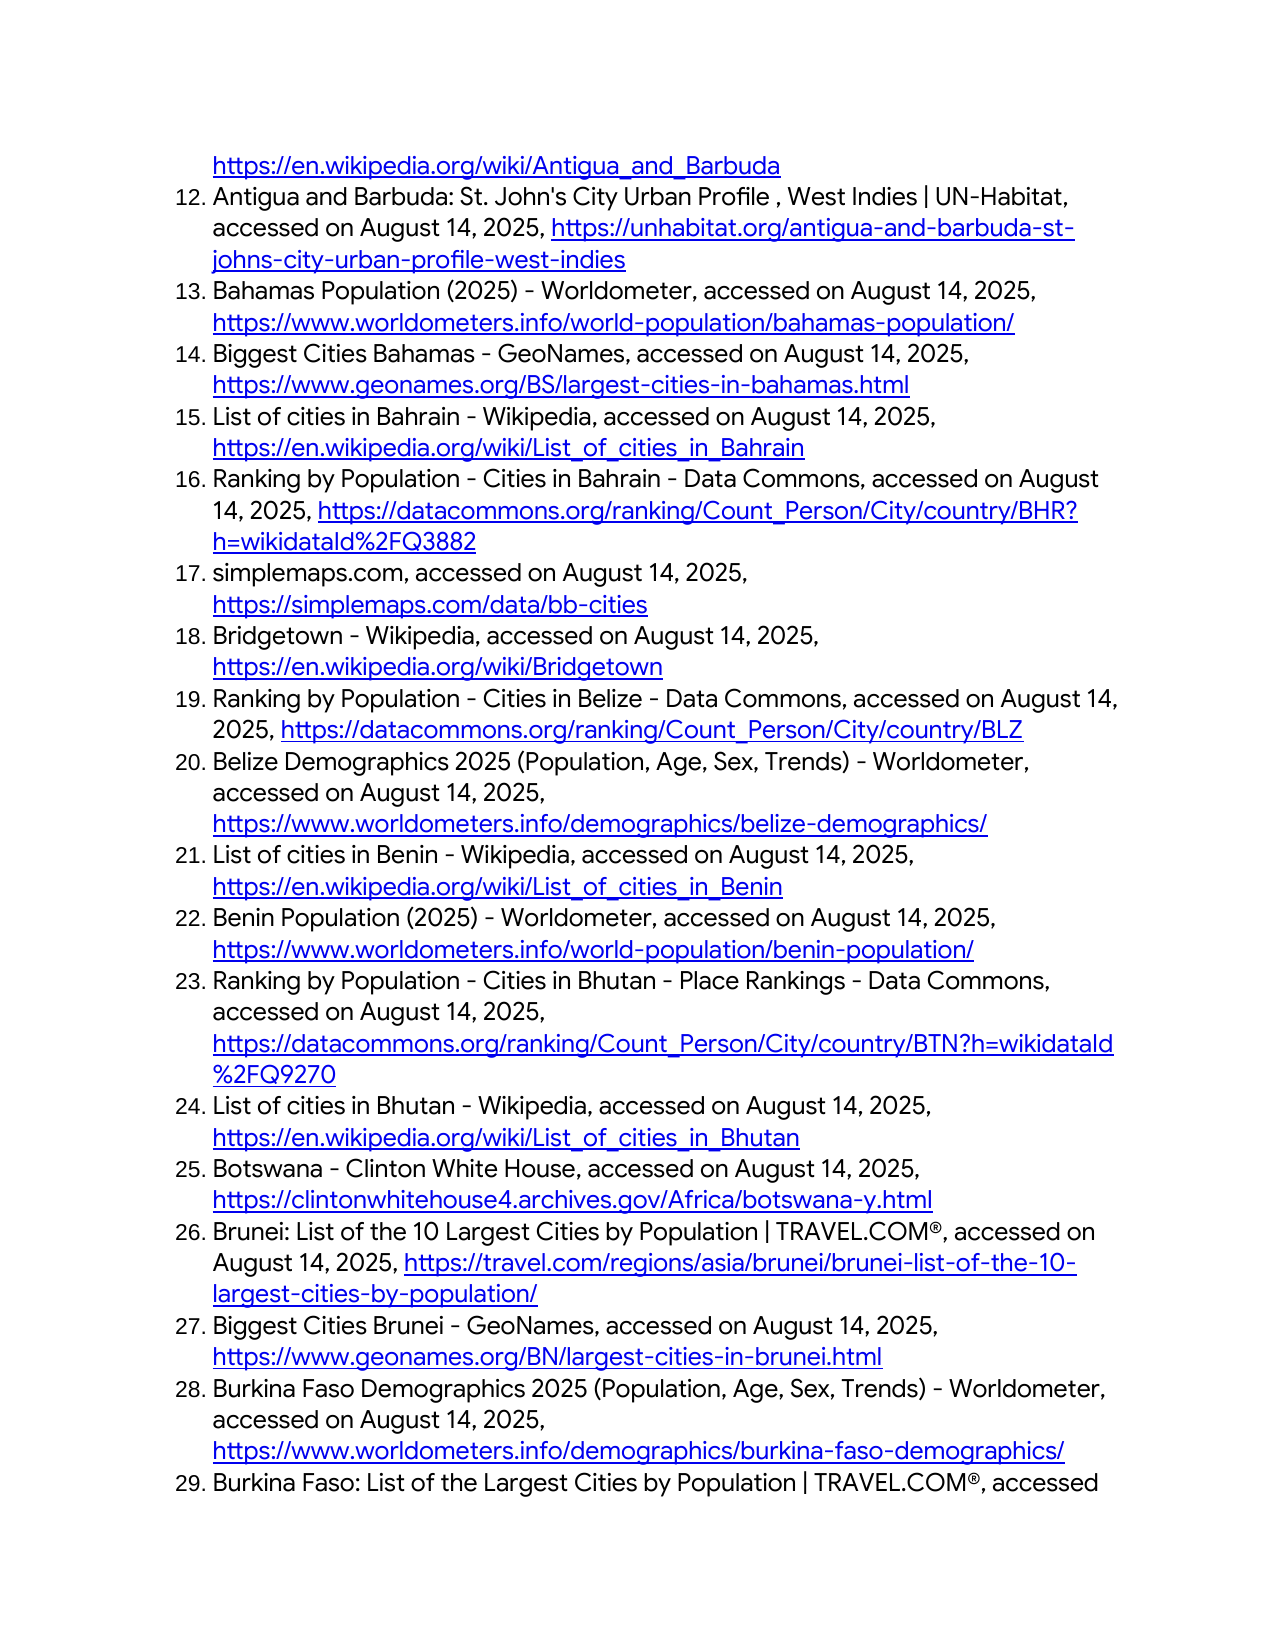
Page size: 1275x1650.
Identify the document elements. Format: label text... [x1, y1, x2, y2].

list Biggest Cities Bahamas - GeoNames, accessed on August 14, 2025, https://www.geonames.org/BS/largest-cities-in-bahamas.html [175, 338, 1125, 401]
list List of cities in Bahrain - Wikipedia, accessed on August 14, 2025, https://en.wikipedia.org/wiki/List_of_cities_in_Bahrain [175, 401, 1125, 463]
list Ranking by Population - Cities in Belize - Data Commons, accessed on August 14, 2025, https://datacommons.org/ranking/Count_Person/City/country/BLZ [175, 683, 1125, 746]
list Bridgetown - Wikipedia, accessed on August 14, 2025, https://en.wikipedia.org/wiki/Bridgetown [175, 620, 1125, 683]
list simplemaps.com, accessed on August 14, 2025, https://simplemaps.com/data/bb-cities [175, 558, 1125, 620]
list Ranking by Population - Cities in Bhutan - Place Rankings - Data Commons, accessed on August 14, 2025, https://datacommons.org/ranking/Count_Person/City/country/BTN?h=wikidataId%2FQ9270 [175, 965, 1125, 1091]
list Burkina Faso Demographics 2025 (Population, Age, Sex, Trends) - Worldometer, accessed on August 14, 2025, https://www.worldometers.info/demographics/burkina-faso-demographics/ [175, 1373, 1125, 1467]
list Bahamas Population (2025) - Worldometer, accessed on August 14, 2025, https://www.worldometers.info/world-population/bahamas-population/ [175, 275, 1125, 338]
list Antigua and Barbuda: St. John's City Urban Profile , West Indies | UN-Habitat, accessed on August 14, 2025, https://unhabitat.org/antigua-and-barbuda-st-johns-city-urban-profile-west-indies [175, 181, 1125, 275]
list List of cities in Benin - Wikipedia, accessed on August 14, 2025, https://en.wikipedia.org/wiki/List_of_cities_in_Benin [175, 840, 1125, 902]
list Ranking by Population - Cities in Bahrain - Data Commons, accessed on August 14, 2025, https://datacommons.org/ranking/Count_Person/City/country/BHR?h=wikidataId%2FQ3882 [175, 463, 1125, 558]
list Belize Demographics 2025 (Population, Age, Sex, Trends) - Worldometer, accessed on August 14, 2025, https://www.worldometers.info/demographics/belize-demographics/ [175, 746, 1125, 840]
list Benin Population (2025) - Worldometer, accessed on August 14, 2025, https://www.worldometers.info/world-population/benin-population/ [175, 902, 1125, 965]
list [175, 1467, 1125, 1498]
list Botswana - Clinton White House, accessed on August 14, 2025, https://clintonwhitehouse4.archives.gov/Africa/botswana-y.html [175, 1153, 1125, 1216]
list Biggest Cities Brunei - GeoNames, accessed on August 14, 2025, https://www.geonames.org/BN/largest-cities-in-brunei.html [175, 1310, 1125, 1373]
list Brunei: List of the 10 Largest Cities by Population | TRAVEL.COM®, accessed on August 14, 2025, https://travel.com/regions/asia/brunei/brunei-list-of-the-10-largest-cities-by-population/ [175, 1216, 1125, 1310]
list List of cities in Bhutan - Wikipedia, accessed on August 14, 2025, https://en.wikipedia.org/wiki/List_of_cities_in_Bhutan [175, 1091, 1125, 1153]
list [175, 150, 1125, 181]
